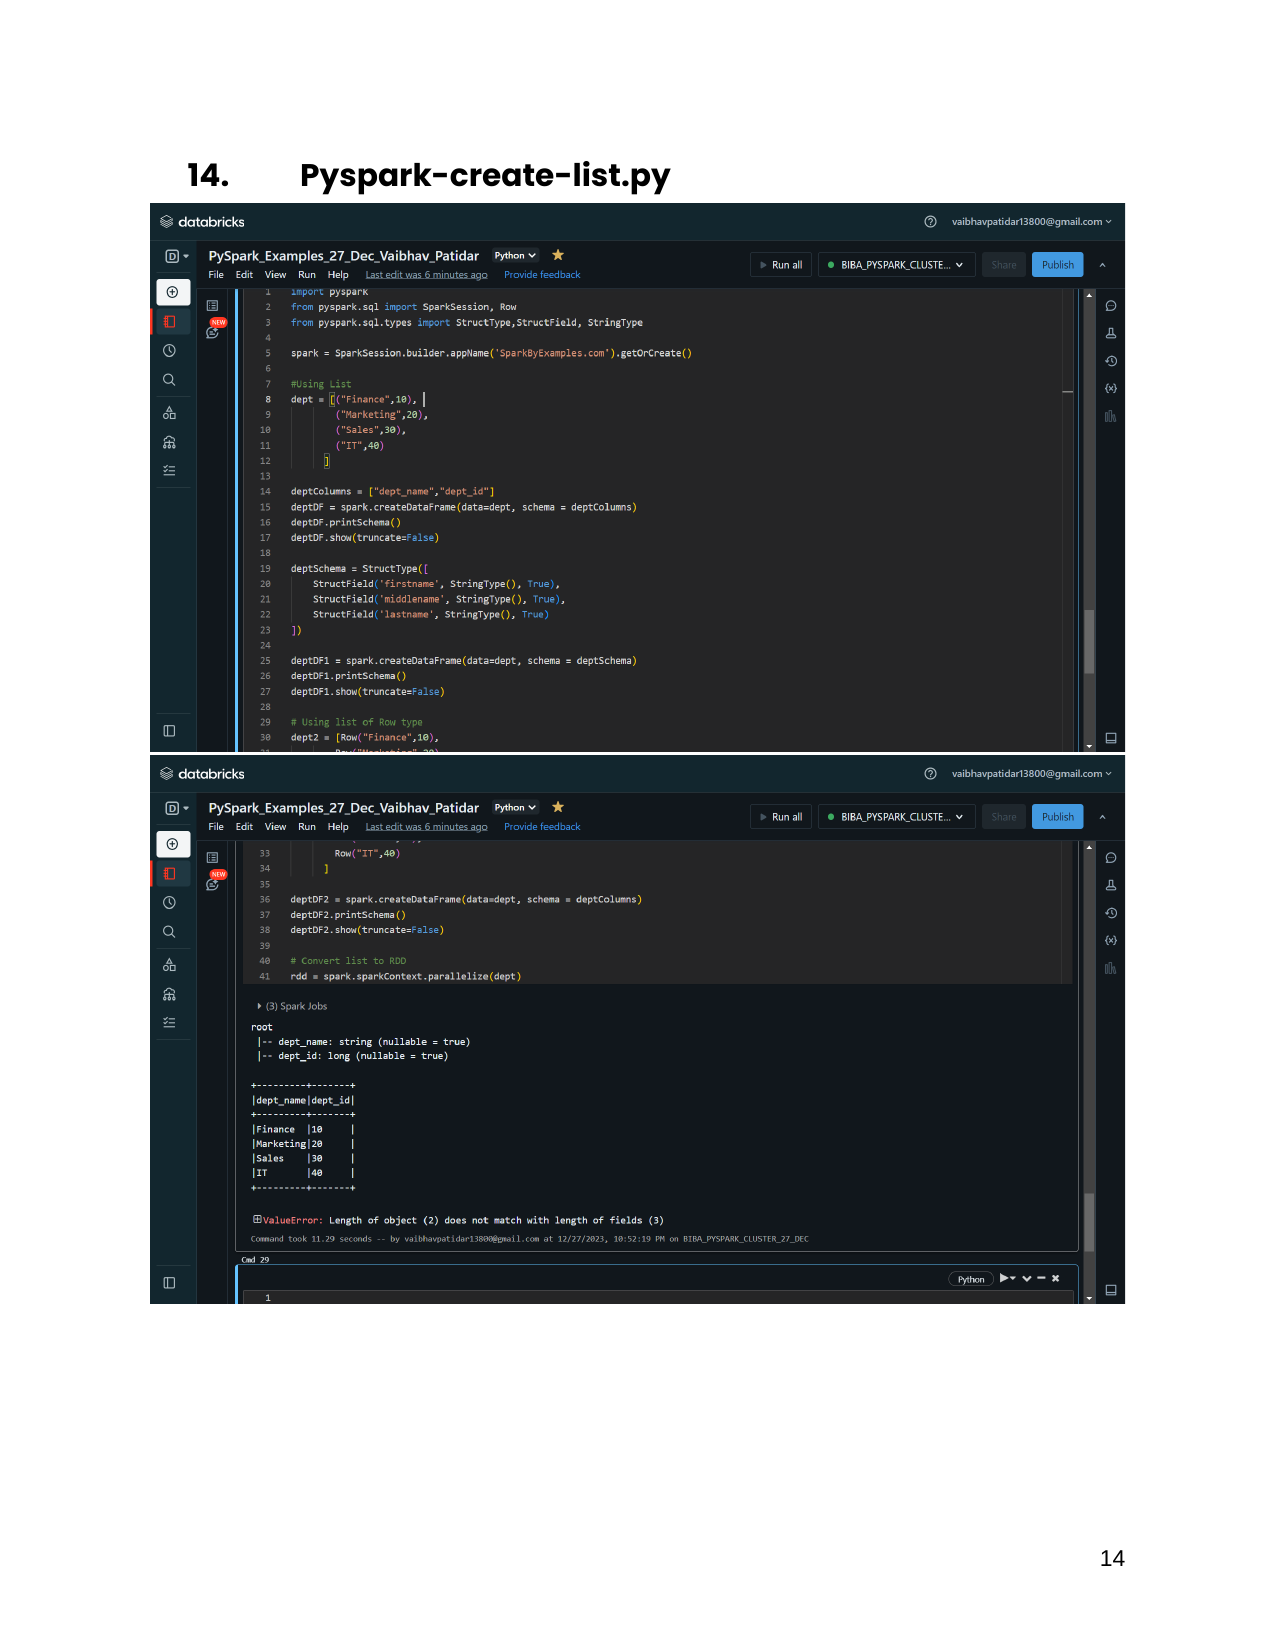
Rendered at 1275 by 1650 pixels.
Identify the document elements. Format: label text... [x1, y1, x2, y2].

list Pyspark-create-list.py [187, 150, 1125, 197]
picture [150, 755, 1125, 1304]
picture [150, 203, 1125, 752]
